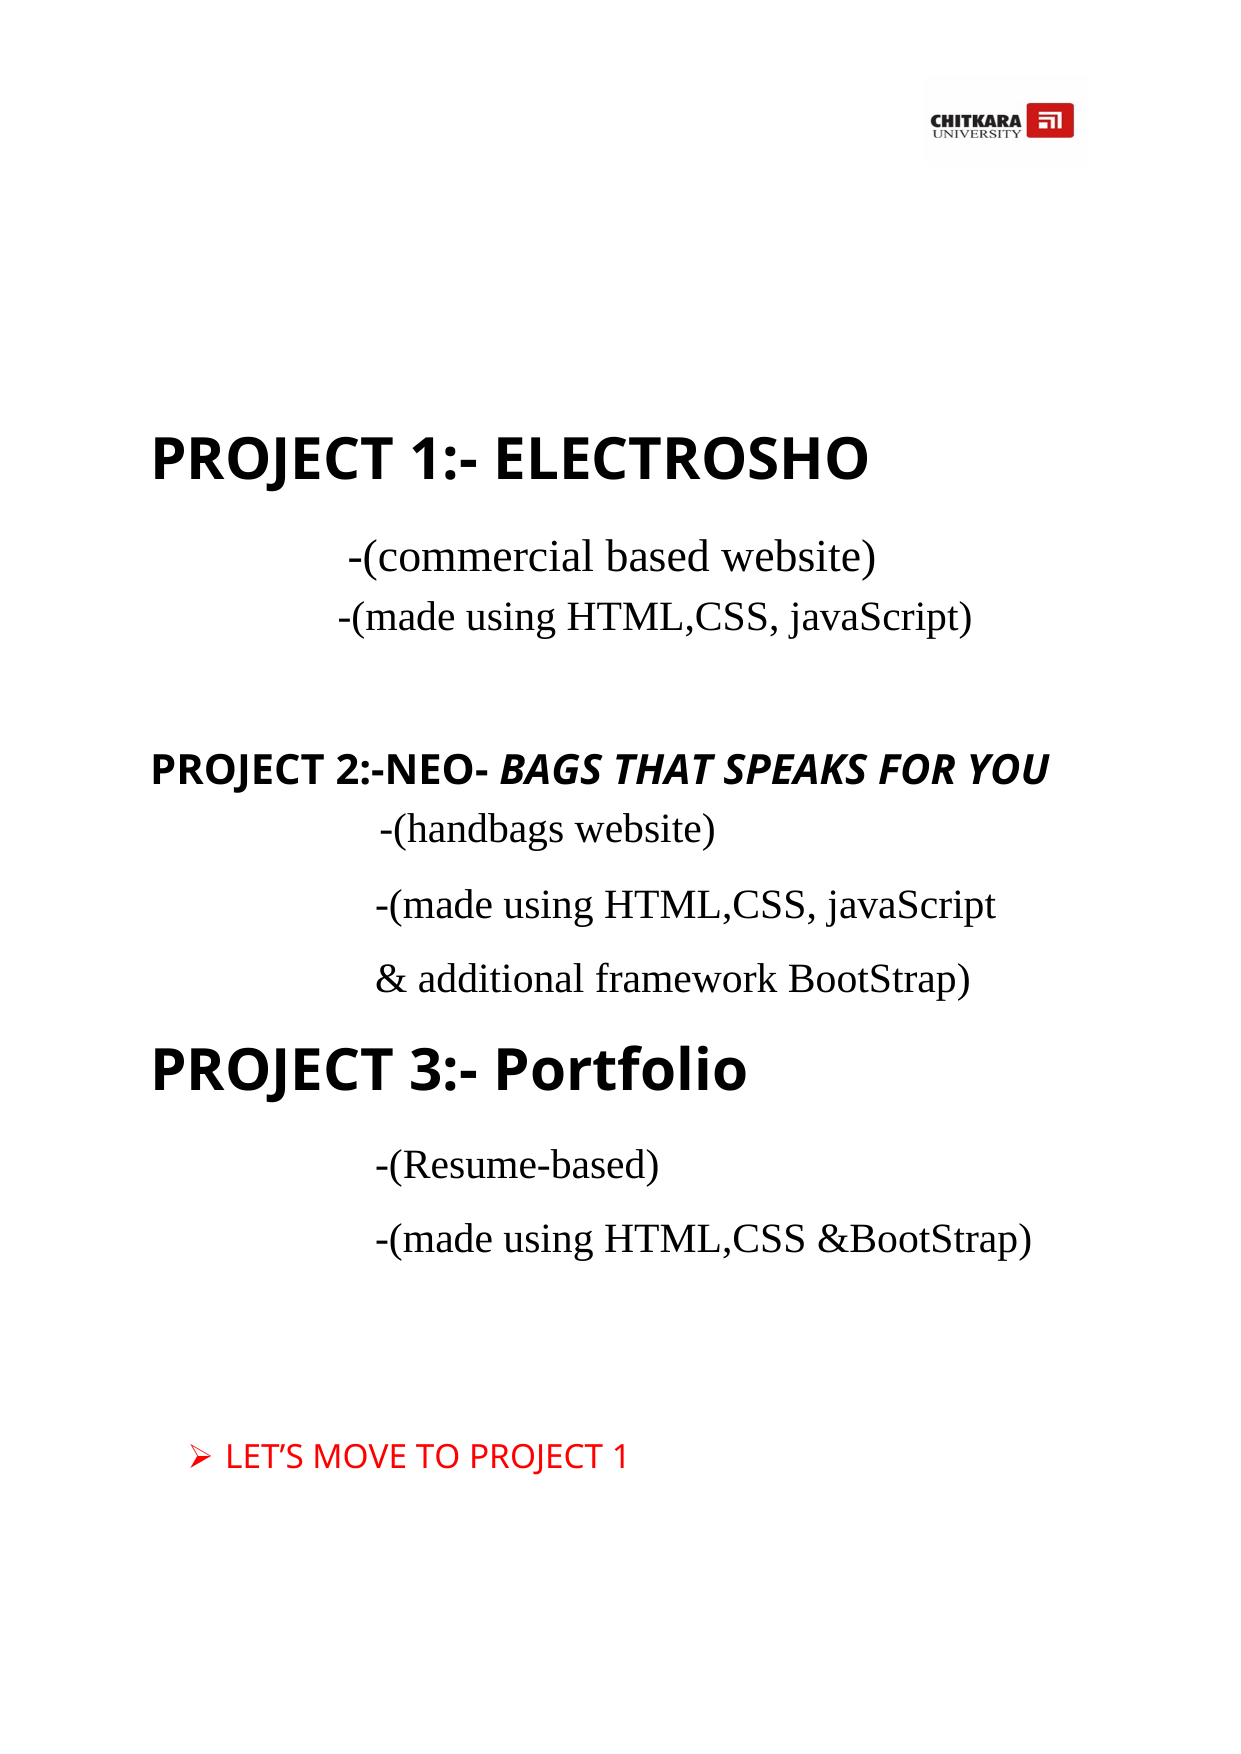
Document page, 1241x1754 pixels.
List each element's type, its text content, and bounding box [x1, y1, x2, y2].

list LET’S MOVE TO PROJECT 1 [187, 1433, 1090, 1479]
picture [923, 75, 1091, 166]
text & additional framework BootStrap) [375, 953, 1090, 1001]
text -(made using HTML,CSS, javaScript [375, 879, 1090, 927]
text -(made using HTML,CSS &BootStrap) [375, 1214, 1090, 1262]
text PROJECT 1:- ELECTROSHO [150, 417, 1090, 496]
text PROJECT 2:-NEO- BAGS THAT SPEAKS FOR YOU -(handbags website) [150, 739, 1090, 851]
text -(commercial based website) -(made using HTML,CSS, javaScript) [150, 529, 1090, 639]
text PROJECT 3:- Portfolio [150, 1028, 1090, 1107]
text -(Resume-based) [375, 1140, 1090, 1188]
